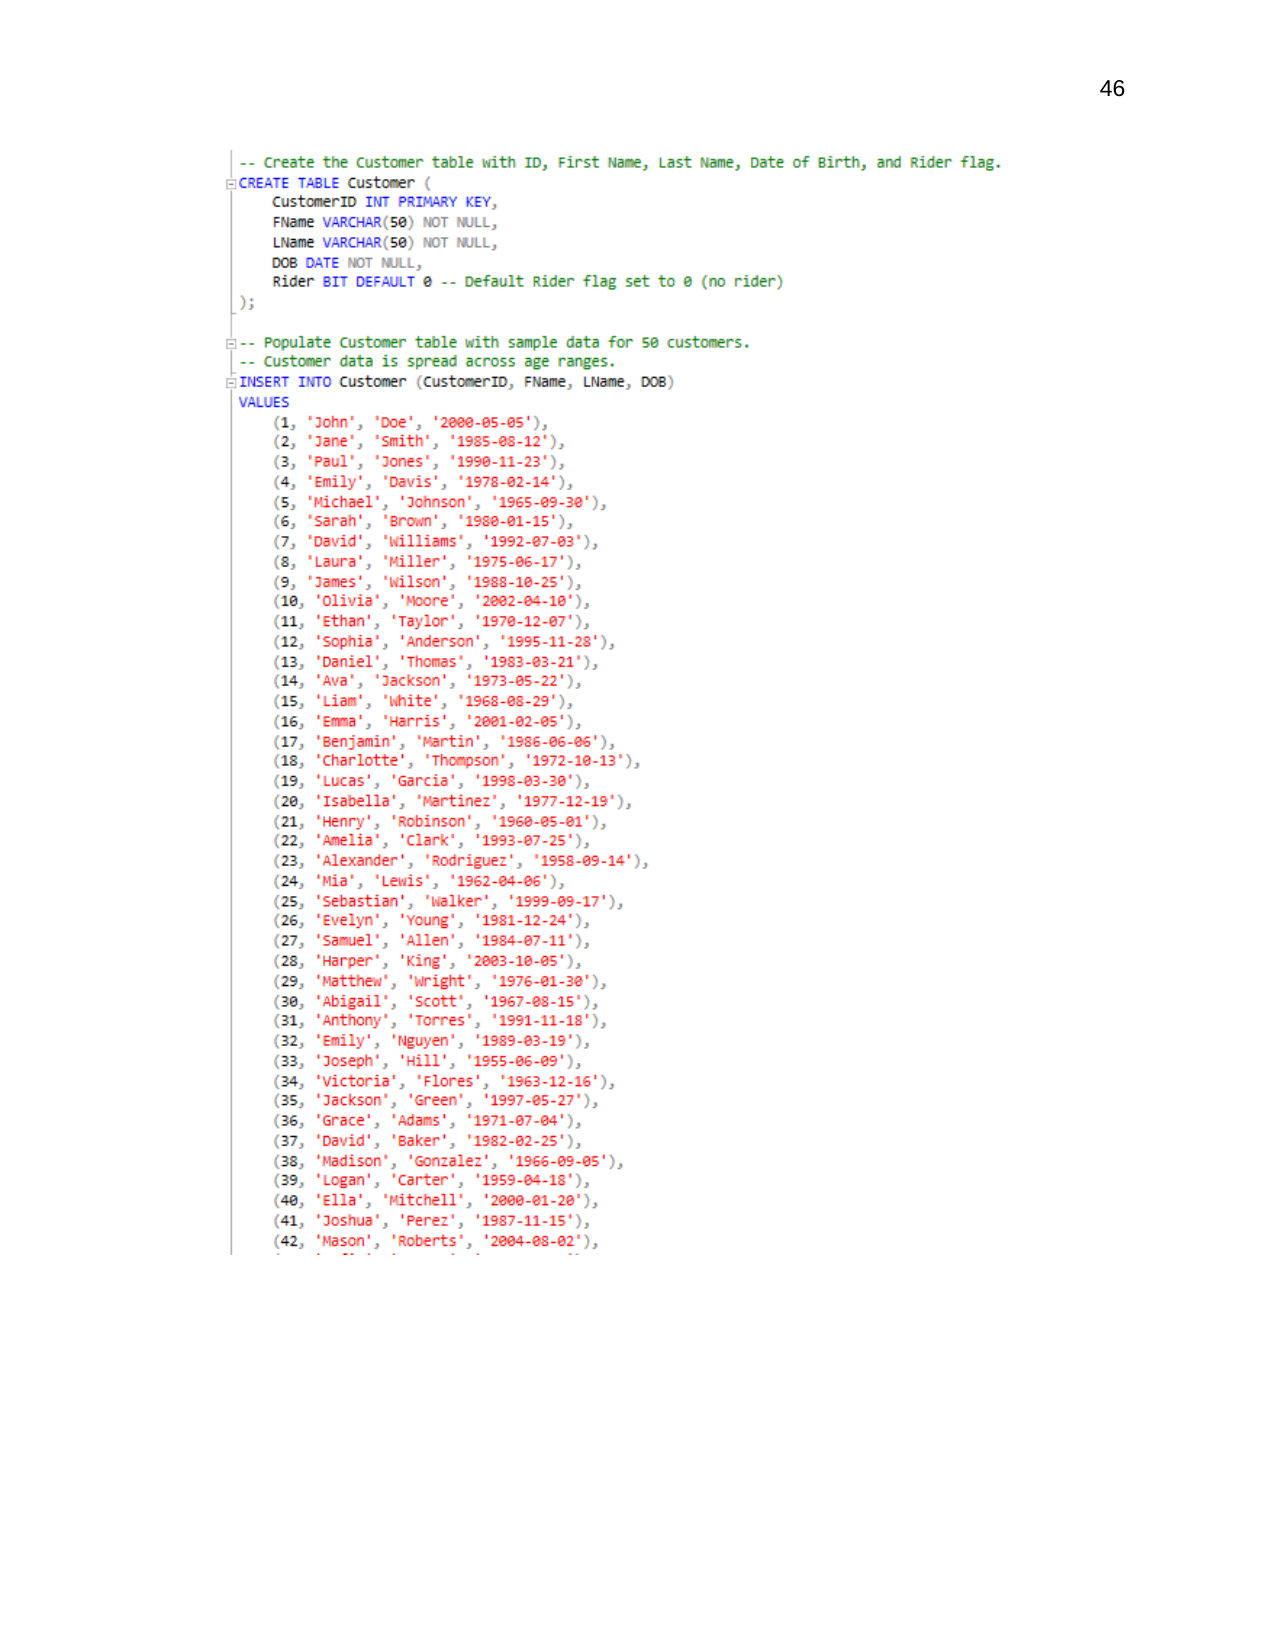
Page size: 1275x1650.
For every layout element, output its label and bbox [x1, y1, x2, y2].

picture [225, 150, 1200, 1255]
